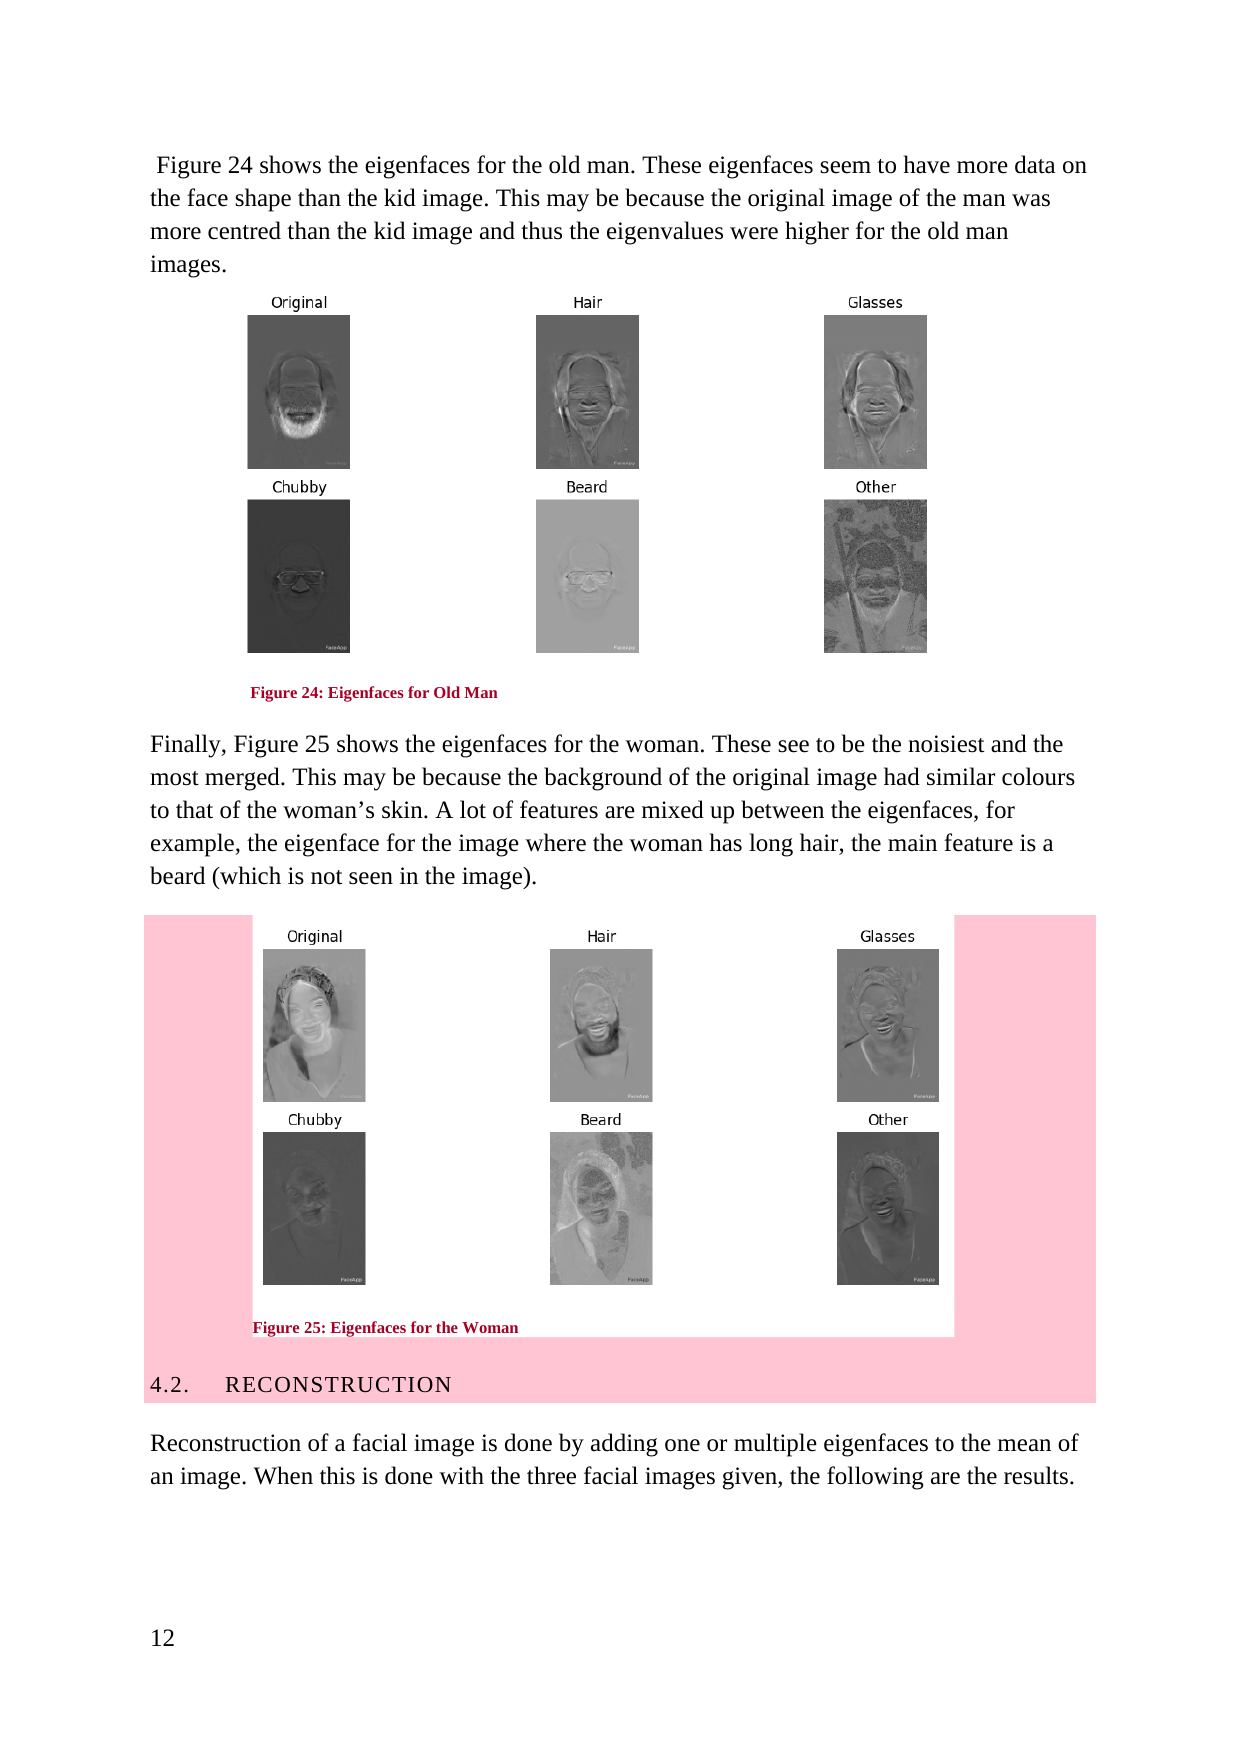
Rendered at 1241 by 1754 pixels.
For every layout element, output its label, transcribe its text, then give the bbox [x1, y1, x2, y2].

text Figure 24 shows the eigenfaces for the old man. These eigenfaces seem to have more data on the face shape than the kid image. This may be because the original image of the man was more centred than the kid image and thus the eigenvalues were higher for the old man images. [150, 150, 1090, 278]
picture [252, 914, 955, 1297]
text Reconstruction of a facial image is done by adding one or multiple eigenfaces to the mean of an image. When this is done with the three facial images given, the following are the results. [150, 1428, 1090, 1490]
picture [234, 278, 940, 663]
